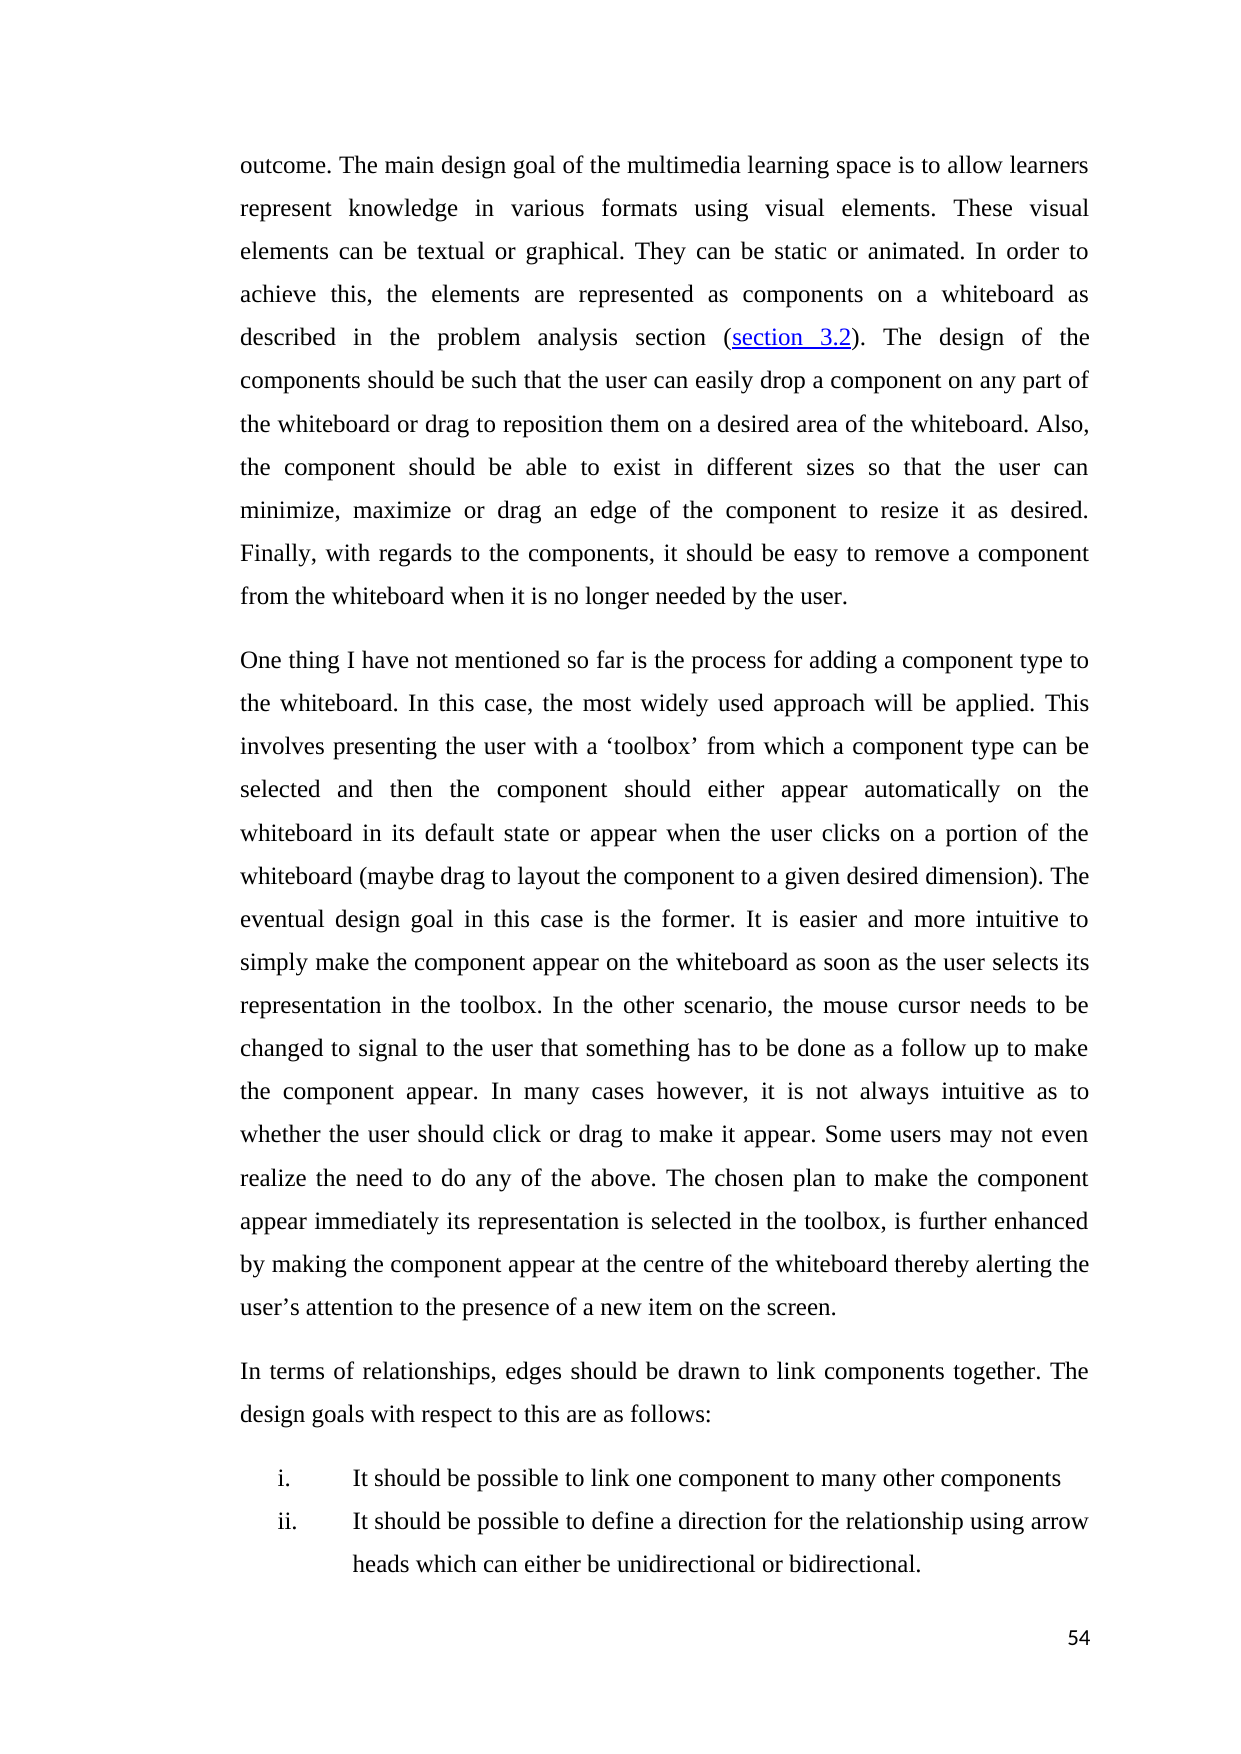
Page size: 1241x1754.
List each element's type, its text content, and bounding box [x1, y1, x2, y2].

text One thing I have not mentioned so far is the process for adding a component type to the whiteboard. In this case, the most widely used approach will be applied. This involves presenting the user with a ‘toolbox’ from which a component type can be selected and then the component should either appear automatically on the whiteboard in its default state or appear when the user clicks on a portion of the whiteboard (maybe drag to layout the component to a given desired dimension). The eventual design goal in this case is the former. It is easier and more intuitive to simply make the component appear on the whiteboard as soon as the user selects its representation in the toolbox. In the other scenario, the mouse cursor needs to be changed to signal to the user that something has to be done as a follow up to make the component appear. In many cases however, it is not always intuitive as to whether the user should click or drag to make it appear. Some users may not even realize the need to do any of the above. The chosen plan to make the component appear immediately its representation is selected in the toolbox, is further enhanced by making the component appear at the centre of the whiteboard thereby alerting the user’s attention to the presence of a new item on the screen. [240, 645, 1090, 1321]
list It should be possible to define a direction for the relationship using arrow heads which can either be unidirectional or bidirectional. [277, 1506, 1090, 1578]
text In terms of relationships, edges should be drawn to link components together. The design goals with respect to this are as follows: [240, 1356, 1090, 1428]
list It should be possible to link one component to many other components [277, 1463, 1090, 1492]
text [240, 150, 1090, 610]
